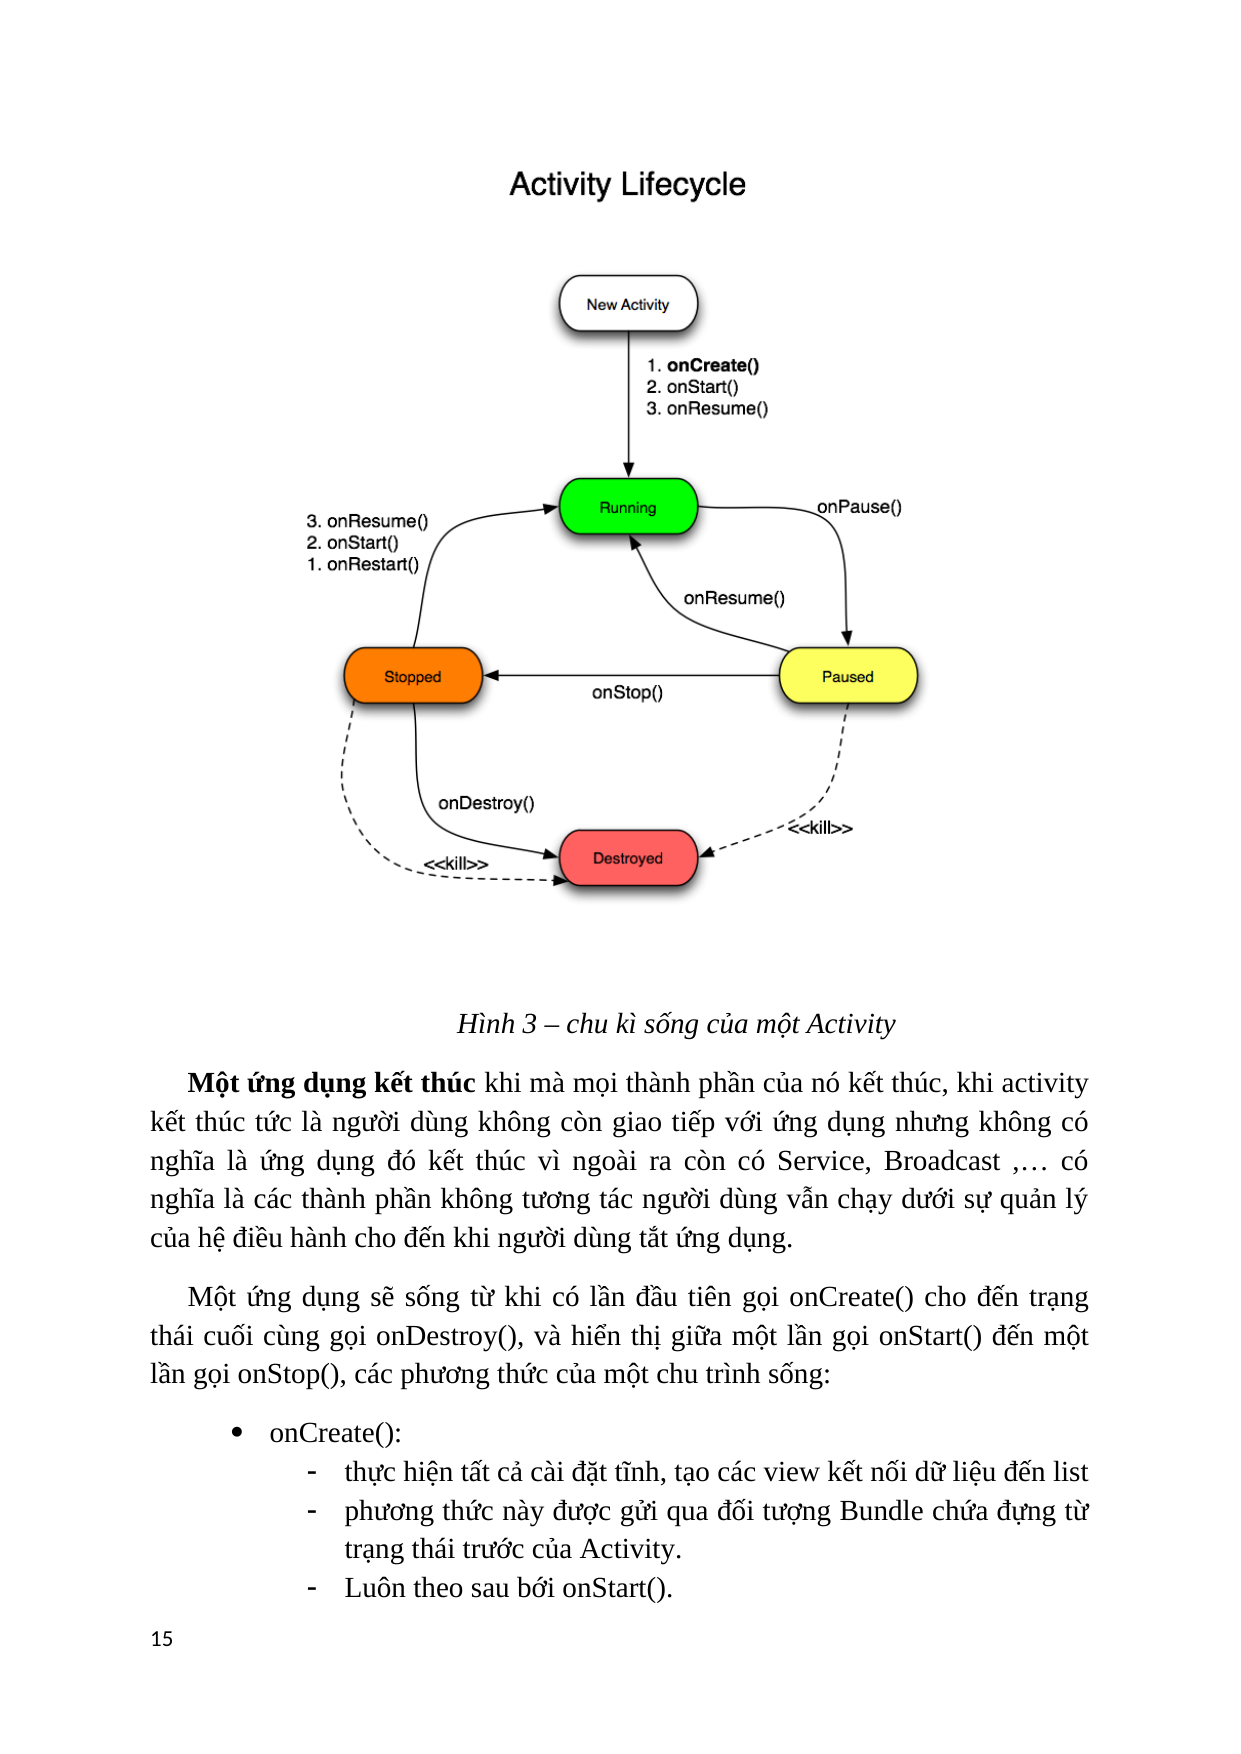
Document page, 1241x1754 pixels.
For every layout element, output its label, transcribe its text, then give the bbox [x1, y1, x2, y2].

text Một ứng dụng sẽ sống từ khi có lần đầu tiên gọi onCreate() cho đến trạng thái cuối cùng gọi onDestroy(), và hiển thị giữa một lần gọi onStart() đến một lần gọi onStop(), các phương thức của một chu trình sống: [150, 1279, 1090, 1390]
text Hình 3 – chu kì sống của một Activity [262, 1006, 1090, 1040]
list phương thức này được gửi qua đối tượng Bundle chứa đựng từ trạng thái trước của Activity. [307, 1493, 1090, 1565]
list thực hiện tất cả cài đặt tĩnh, tạo các view kết nối dữ liệu đến list [307, 1454, 1090, 1488]
text Một ứng dụng kết thúc khi mà mọi thành phần của nó kết thúc, khi activity kết thúc tức là người dùng không còn giao tiếp với ứng dụng nhưng không có nghĩa là ứng dụng đó kết thúc vì ngoài ra còn có Service, Broadcast ,… có nghĩa là các thành phần không tương tác người dùng vẫn chạy dưới sự quản lý của hệ điều hành cho đến khi người dùng tắt ứng dụng. [150, 1066, 1090, 1253]
list onCreate(): [232, 1416, 1090, 1449]
picture [293, 150, 948, 922]
list Luôn theo sau bới onStart(). [307, 1570, 1090, 1604]
